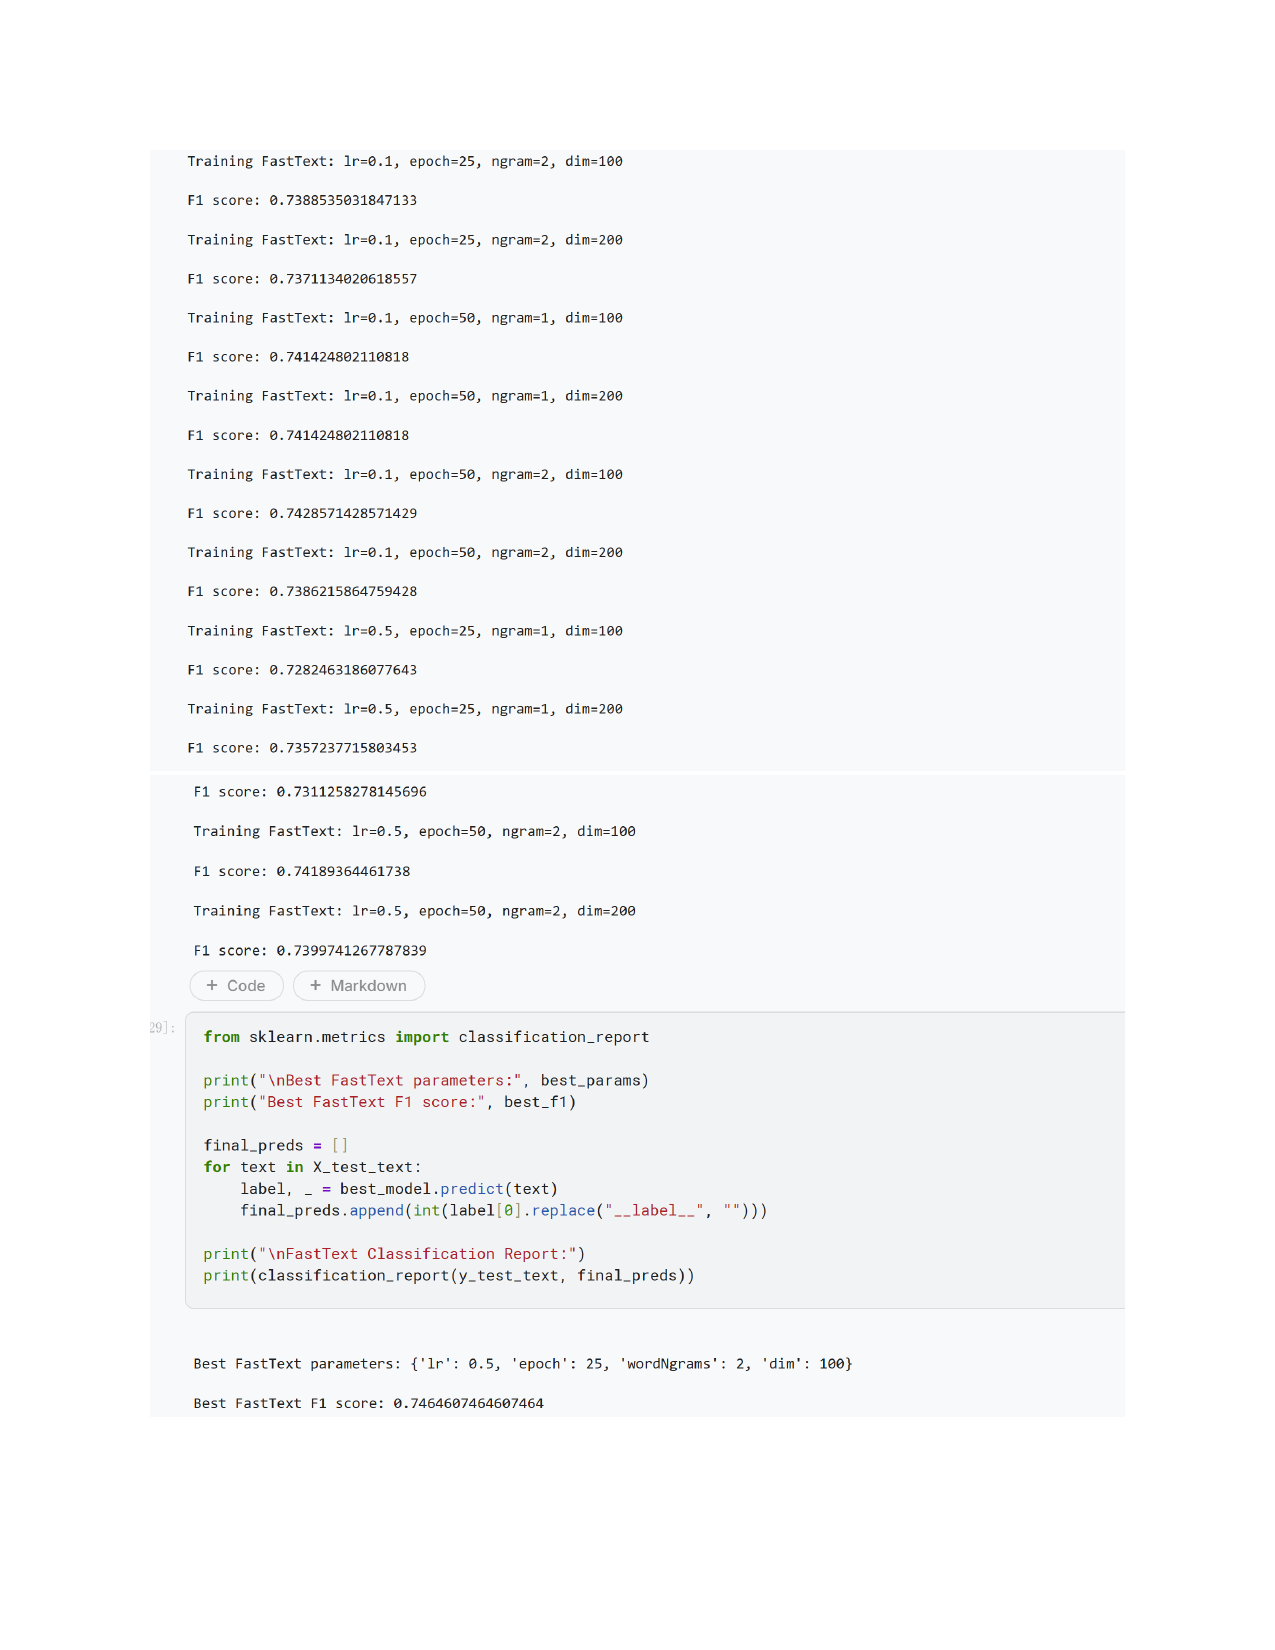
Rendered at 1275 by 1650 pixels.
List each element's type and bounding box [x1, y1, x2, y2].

picture [150, 775, 1125, 1417]
picture [150, 150, 1125, 771]
